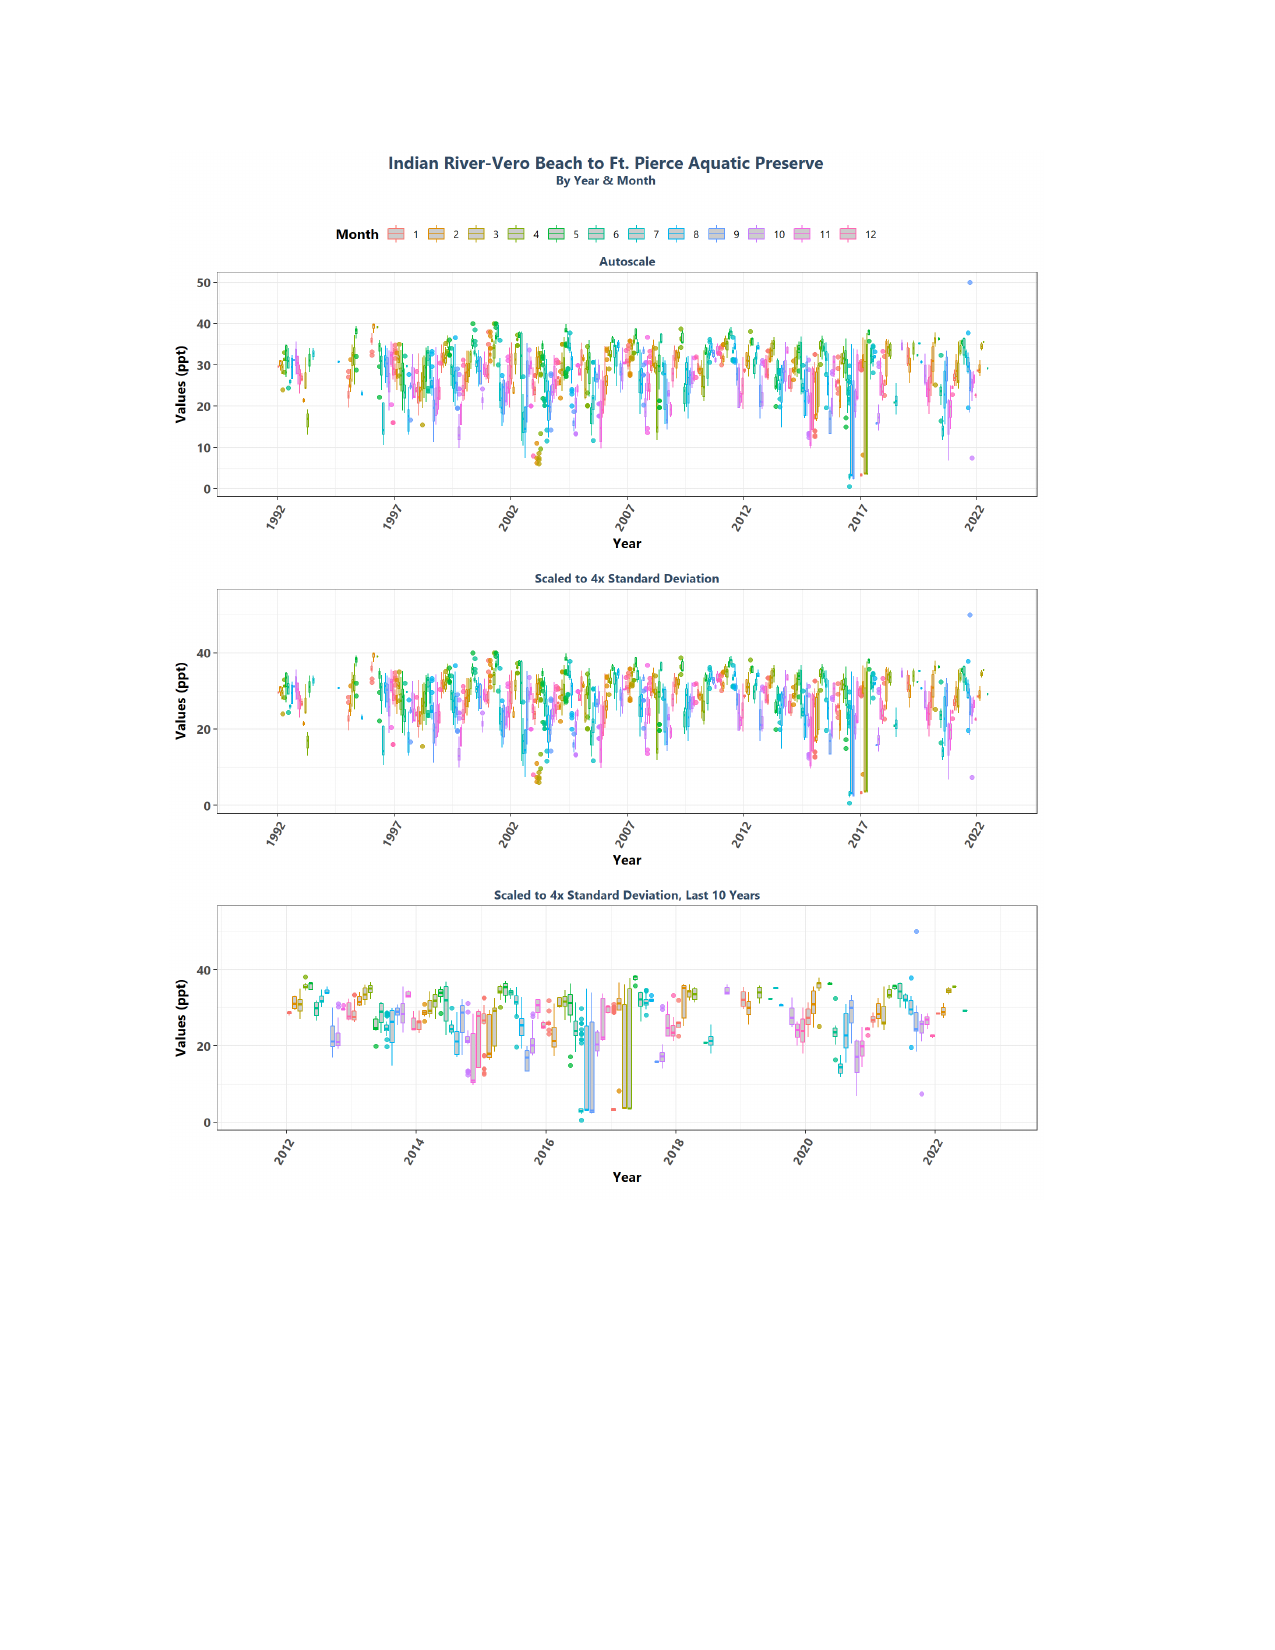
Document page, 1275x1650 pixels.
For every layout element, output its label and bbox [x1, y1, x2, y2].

picture [168, 150, 1044, 1200]
